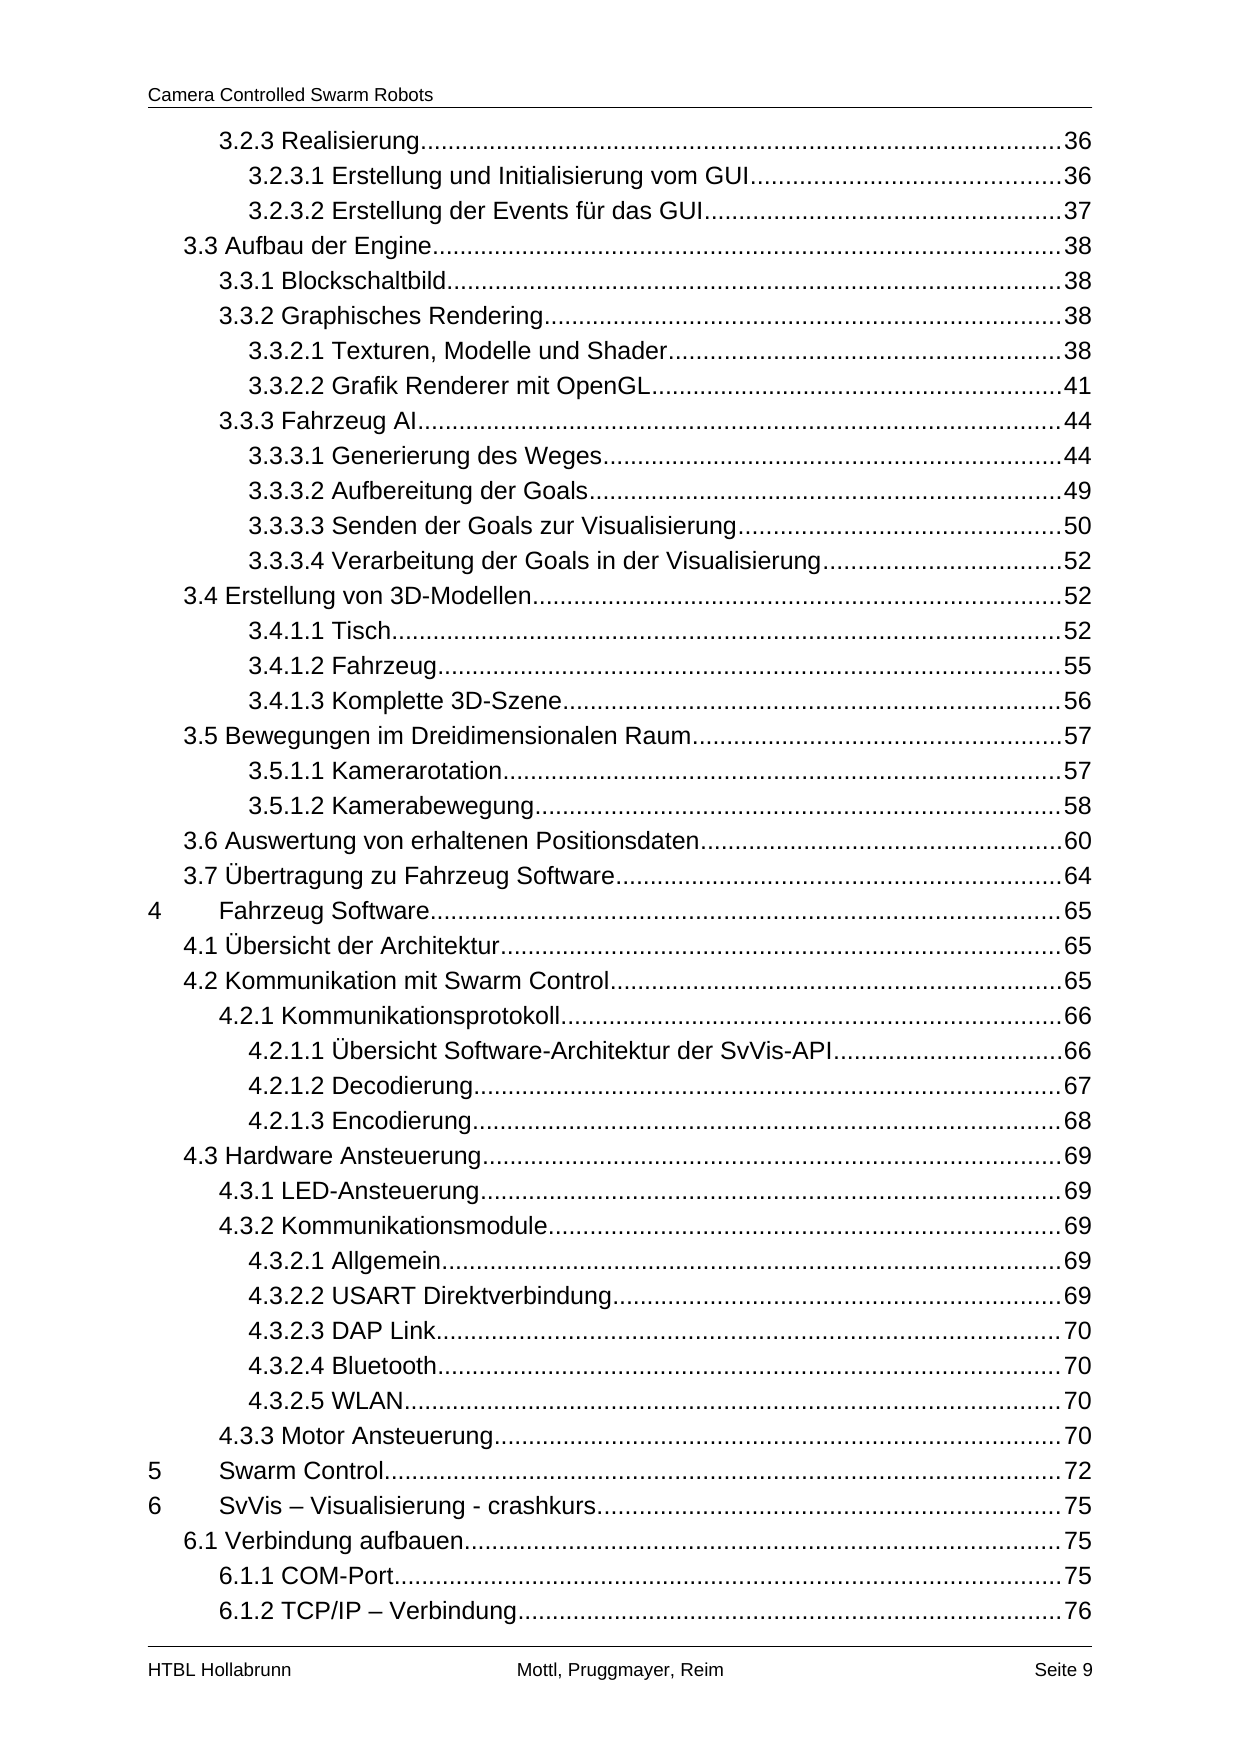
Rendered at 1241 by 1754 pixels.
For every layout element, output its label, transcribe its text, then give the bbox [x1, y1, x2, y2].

text 3.5.1.1 Kamerarotation 57 [248, 756, 1092, 785]
text 4.3.3 Motor Ansteuerung 70 [218, 1421, 1092, 1450]
text 3.3.1 Blockschaltbild 38 [218, 266, 1092, 295]
text 3.3.2.2 Grafik Renderer mit OpenGL 41 [248, 371, 1092, 400]
text 3.3 Aufbau der Engine 38 [183, 231, 1092, 260]
text 5 Swarm Control 72 [148, 1456, 1092, 1485]
text 3.4 Erstellung von 3D-Modellen 52 [183, 581, 1092, 610]
text 4.3.2.2 USART Direktverbindung 69 [248, 1281, 1092, 1310]
text 4.2.1 Kommunikationsprotokoll 66 [218, 1001, 1092, 1030]
text 4.3 Hardware Ansteuerung 69 [183, 1141, 1092, 1170]
text 4.2.1.1 Übersicht Software-Architektur der SvVis-API 66 [248, 1036, 1092, 1065]
text 3.2.3.2 Erstellung der Events für das GUI 37 [248, 196, 1092, 225]
text 4.3.1 LED-Ansteuerung 69 [218, 1176, 1092, 1205]
text 4.2.1.2 Decodierung 67 [248, 1071, 1092, 1100]
text 3.2.3.1 Erstellung und Initialisierung vom GUI 36 [248, 161, 1092, 190]
text 3.7 Übertragung zu Fahrzeug Software 64 [183, 861, 1092, 890]
text 6 SvVis – Visualisierung - crashkurs 75 [148, 1491, 1092, 1520]
text 4.2 Kommunikation mit Swarm Control 65 [183, 966, 1092, 995]
text 3.3.2.1 Texturen, Modelle und Shader 38 [248, 336, 1092, 365]
text 4.3.2.3 DAP Link 70 [248, 1316, 1092, 1345]
text 4 Fahrzeug Software 65 [148, 896, 1092, 925]
text 3.5 Bewegungen im Dreidimensionalen Raum 57 [183, 721, 1092, 750]
text 4.2.1.3 Encodierung 68 [248, 1106, 1092, 1135]
text 3.3.3.3 Senden der Goals zur Visualisierung 50 [248, 511, 1092, 540]
text 3.3.2 Graphisches Rendering 38 [218, 301, 1092, 330]
text 6.1.1 COM-Port 75 [218, 1561, 1092, 1590]
text 6.1 Verbindung aufbauen 75 [183, 1526, 1092, 1555]
text 3.2.3 Realisierung 36 [218, 126, 1092, 155]
text 4.3.2.4 Bluetooth 70 [248, 1351, 1092, 1380]
text 4.3.2 Kommunikationsmodule 69 [218, 1211, 1092, 1240]
text 3.5.1.2 Kamerabewegung 58 [248, 791, 1092, 820]
text 3.6 Auswertung von erhaltenen Positionsdaten 60 [183, 826, 1092, 855]
text 3.3.3.2 Aufbereitung der Goals 49 [248, 476, 1092, 505]
text 4.1 Übersicht der Architektur 65 [183, 931, 1092, 960]
text 4.3.2.1 Allgemein 69 [248, 1246, 1092, 1275]
text 4.3.2.5 WLAN 70 [248, 1386, 1092, 1415]
text 3.3.3.1 Generierung des Weges 44 [248, 441, 1092, 470]
text 3.4.1.1 Tisch 52 [248, 616, 1092, 645]
text 3.4.1.3 Komplette 3D-Szene 56 [248, 686, 1092, 715]
text 3.3.3.4 Verarbeitung der Goals in der Visualisierung 52 [248, 546, 1092, 575]
text 6.1.2 TCP/IP – Verbindung 76 [218, 1596, 1092, 1625]
text 3.4.1.2 Fahrzeug 55 [248, 651, 1092, 680]
text 3.3.3 Fahrzeug AI 44 [218, 406, 1092, 435]
